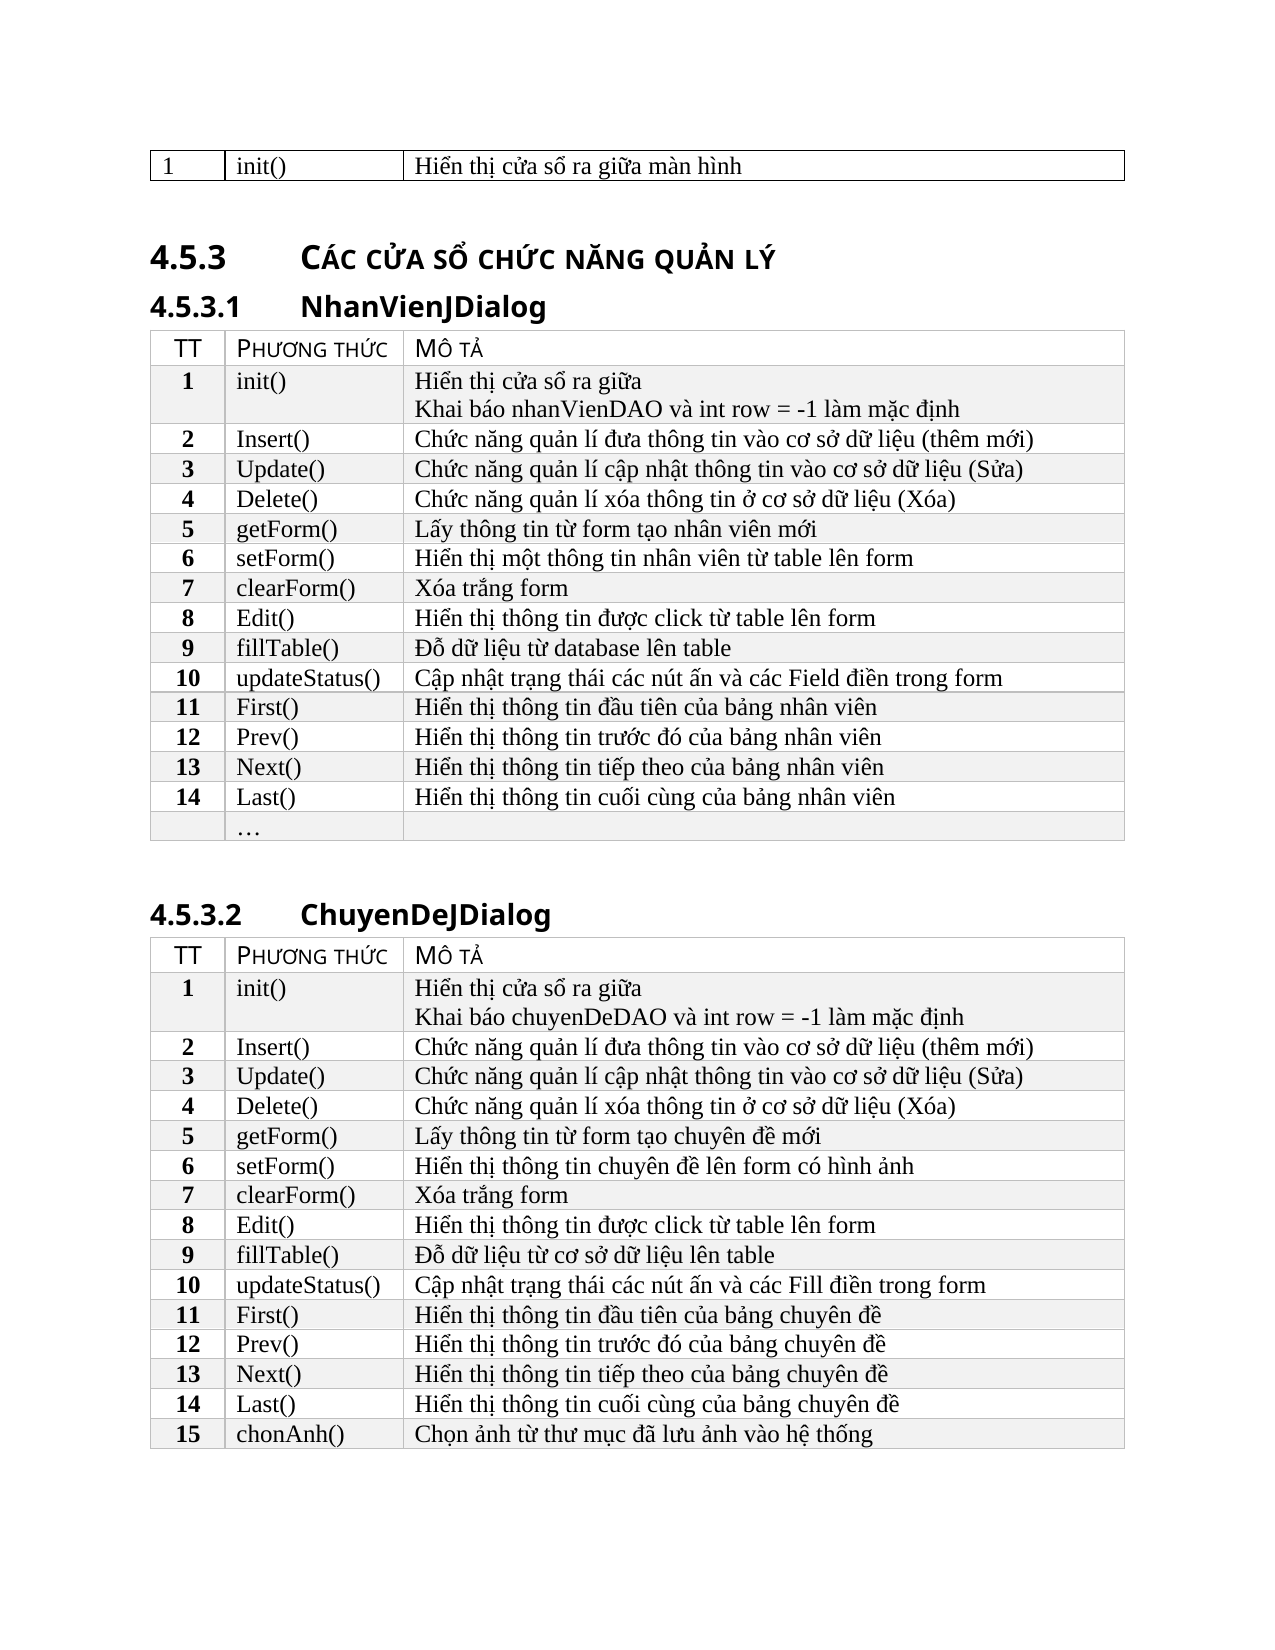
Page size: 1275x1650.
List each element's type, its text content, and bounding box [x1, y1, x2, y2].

table_cell Hiển thị cửa sổ ra giữa Khai báo chuyenDeDAO và int row = -1 làm mặc định [404, 973, 1124, 1031]
table_header Phương thức [226, 331, 403, 365]
table_cell 4 [151, 1091, 224, 1120]
table_cell setForm() [226, 544, 403, 572]
table_cell Insert() [226, 1032, 403, 1060]
table_cell Delete() [226, 1091, 403, 1120]
table_cell Hiển thị thông tin được click từ table lên form [404, 1210, 1124, 1239]
table_cell Hiển thị thông tin trước đó của bảng nhân viên [404, 722, 1124, 751]
table_cell 3 [151, 454, 224, 483]
table_cell First() [226, 693, 403, 721]
table_cell Next() [226, 752, 403, 781]
table_cell Hiển thị thông tin tiếp theo của bảng nhân viên [404, 752, 1124, 781]
table_cell Chức năng quản lí xóa thông tin ở cơ sở dữ liệu (Xóa) [404, 484, 1124, 513]
table_cell Hiển thị thông tin trước đó của bảng chuyên đề [404, 1330, 1124, 1358]
table_cell 10 [151, 1270, 224, 1299]
subtitle Các cửa sổ chức năng quản lý [150, 234, 1125, 279]
table_cell 7 [151, 573, 224, 602]
table_cell 5 [151, 514, 224, 542]
table_cell Insert() [226, 424, 403, 453]
table_cell Hiển thị thông tin được click từ table lên form [404, 603, 1124, 632]
table_cell Chức năng quản lí đưa thông tin vào cơ sở dữ liệu (thêm mới) [404, 424, 1124, 453]
table_cell clearForm() [226, 1181, 403, 1209]
table_cell 15 [151, 1419, 224, 1448]
table_cell Update() [226, 1061, 403, 1090]
table_cell Đỗ dữ liệu từ database lên table [404, 633, 1124, 662]
table_cell Lấy thông tin từ form tạo chuyên đề mới [404, 1121, 1124, 1150]
subtitle ChuyenDeJDialog [150, 894, 1125, 934]
table_cell 8 [151, 603, 224, 632]
table_cell clearForm() [226, 573, 403, 602]
table_cell fillTable() [226, 633, 403, 662]
table_cell 11 [151, 1300, 224, 1328]
table_cell 10 [151, 663, 224, 691]
table_cell Delete() [226, 484, 403, 513]
table_cell init() [226, 151, 403, 180]
table_cell 13 [151, 1359, 224, 1388]
table_cell 4 [151, 484, 224, 513]
table_cell Edit() [226, 603, 403, 632]
table_cell 1 [151, 151, 224, 180]
table_cell Hiển thị thông tin tiếp theo của bảng chuyên đề [404, 1359, 1124, 1388]
table_cell Cập nhật trạng thái các nút ấn và các Field điền trong form [404, 663, 1124, 691]
table_cell Hiển thị cửa sổ ra giữa Khai báo nhanVienDAO và int row = -1 làm mặc định [404, 366, 1124, 423]
table_cell Hiển thị thông tin chuyên đề lên form có hình ảnh [404, 1151, 1124, 1179]
table_cell 13 [151, 752, 224, 781]
table_cell Chức năng quản lí đưa thông tin vào cơ sở dữ liệu (thêm mới) [404, 1032, 1124, 1060]
table_cell Xóa trắng form [404, 1181, 1124, 1209]
table_header Mô tả [404, 331, 1124, 365]
table_header TT [151, 331, 224, 365]
table_cell 8 [151, 1210, 224, 1239]
table_cell … [226, 812, 403, 840]
table_cell Lấy thông tin từ form tạo nhân viên mới [404, 514, 1124, 542]
table_cell Last() [226, 782, 403, 811]
table_cell 6 [151, 1151, 224, 1179]
table_cell updateStatus() [226, 663, 403, 691]
table_cell [151, 812, 224, 840]
table_cell Chọn ảnh từ thư mục đã lưu ảnh vào hệ thống [404, 1419, 1124, 1448]
table_cell init() [226, 366, 403, 423]
table_cell Edit() [226, 1210, 403, 1239]
table_cell Hiển thị thông tin đầu tiên của bảng chuyên đề [404, 1300, 1124, 1328]
table_cell Chức năng quản lí cập nhật thông tin vào cơ sở dữ liệu (Sửa) [404, 454, 1124, 483]
table_cell Update() [226, 454, 403, 483]
table_header Phương thức [226, 938, 403, 972]
table_header Mô tả [404, 938, 1124, 972]
table_cell 12 [151, 1330, 224, 1358]
table_cell Hiển thị một thông tin nhân viên từ table lên form [404, 544, 1124, 572]
table_cell Hiển thị thông tin đầu tiên của bảng nhân viên [404, 693, 1124, 721]
table_cell 2 [151, 1032, 224, 1060]
table_cell Hiển thị thông tin cuối cùng của bảng chuyên đề [404, 1389, 1124, 1418]
table_cell 1 [151, 366, 224, 423]
table_cell 11 [151, 693, 224, 721]
table_cell Hiển thị thông tin cuối cùng của bảng nhân viên [404, 782, 1124, 811]
table_cell 14 [151, 782, 224, 811]
table_cell Xóa trắng form [404, 573, 1124, 602]
table_cell Last() [226, 1389, 403, 1418]
table_cell 6 [151, 544, 224, 572]
table_cell 7 [151, 1181, 224, 1209]
table_cell updateStatus() [226, 1270, 403, 1299]
table_cell 2 [151, 424, 224, 453]
table_cell setForm() [226, 1151, 403, 1179]
table_cell Prev() [226, 1330, 403, 1358]
table_cell fillTable() [226, 1240, 403, 1269]
table_cell Chức năng quản lí cập nhật thông tin vào cơ sở dữ liệu (Sửa) [404, 1061, 1124, 1090]
table_cell 12 [151, 722, 224, 751]
table_header TT [151, 938, 224, 972]
table_cell 9 [151, 633, 224, 662]
table_cell Prev() [226, 722, 403, 751]
table_cell init() [226, 973, 403, 1031]
subtitle NhanVienJDialog [150, 287, 1125, 326]
table_cell First() [226, 1300, 403, 1328]
table_cell 1 [151, 973, 224, 1031]
table_cell 3 [151, 1061, 224, 1090]
table_cell 5 [151, 1121, 224, 1150]
table_cell 9 [151, 1240, 224, 1269]
table_cell getForm() [226, 514, 403, 542]
table_cell Đỗ dữ liệu từ cơ sở dữ liệu lên table [404, 1240, 1124, 1269]
table_cell Chức năng quản lí xóa thông tin ở cơ sở dữ liệu (Xóa) [404, 1091, 1124, 1120]
table_cell Next() [226, 1359, 403, 1388]
table_cell getForm() [226, 1121, 403, 1150]
table_cell [404, 812, 1124, 840]
table_cell Cập nhật trạng thái các nút ấn và các Fill điền trong form [404, 1270, 1124, 1299]
table_cell chonAnh() [226, 1419, 403, 1448]
table_cell 14 [151, 1389, 224, 1418]
table_cell Hiển thị cửa sổ ra giữa màn hình [404, 151, 1124, 180]
